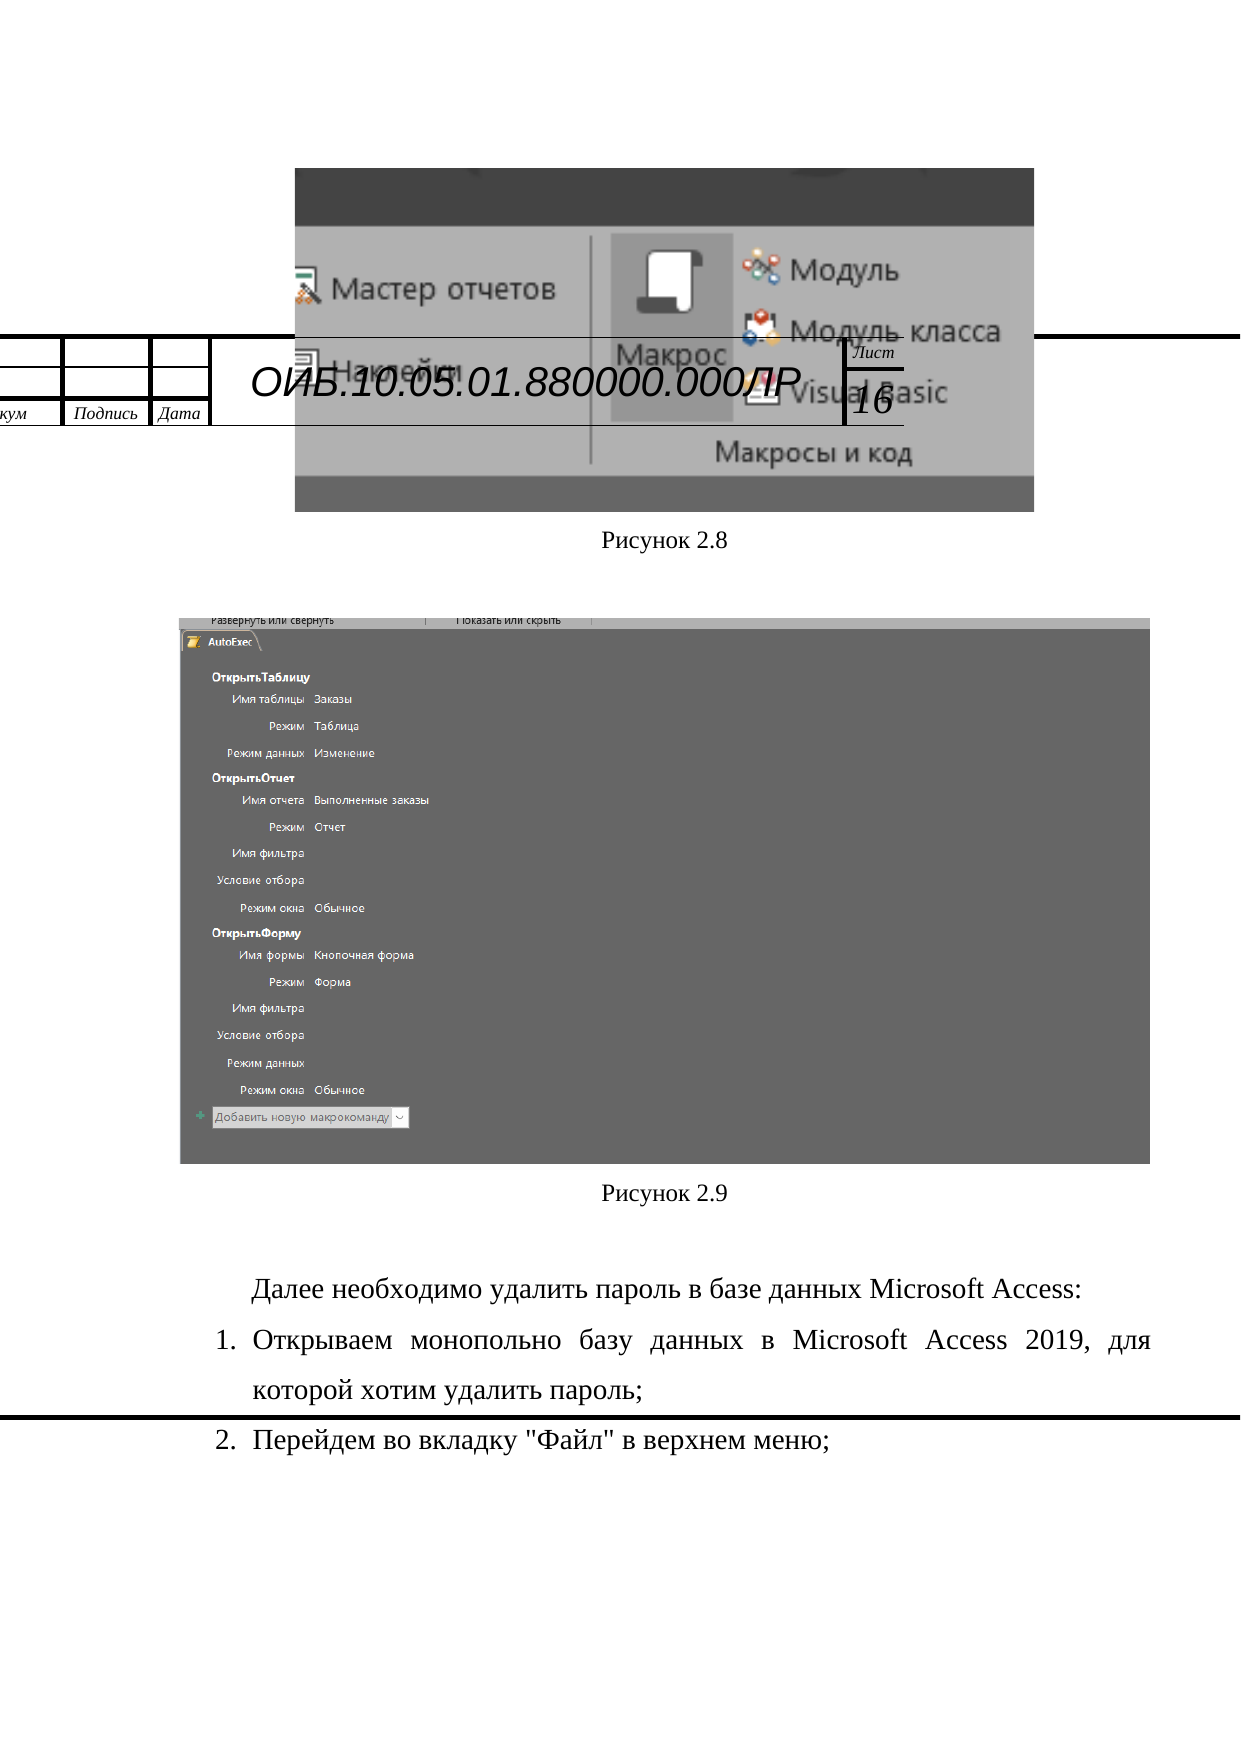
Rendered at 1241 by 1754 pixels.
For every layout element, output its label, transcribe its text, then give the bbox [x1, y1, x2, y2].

list Перейдем во вкладку "Файл" в верхнем меню; [215, 1422, 1152, 1456]
subtitle Рисунок 2.8 [177, 526, 1152, 554]
picture [294, 168, 1035, 512]
picture [178, 618, 1150, 1164]
picture [294, 338, 842, 425]
list Открываем монопольно базу данных в Microsoft Access 2019, для которой хотим удалить пароль; [215, 1322, 1152, 1406]
subtitle Рисунок 2.9 [177, 1178, 1152, 1207]
text Далее необходимо удалить пароль в базе данных Microsoft Access: [177, 1272, 1152, 1305]
